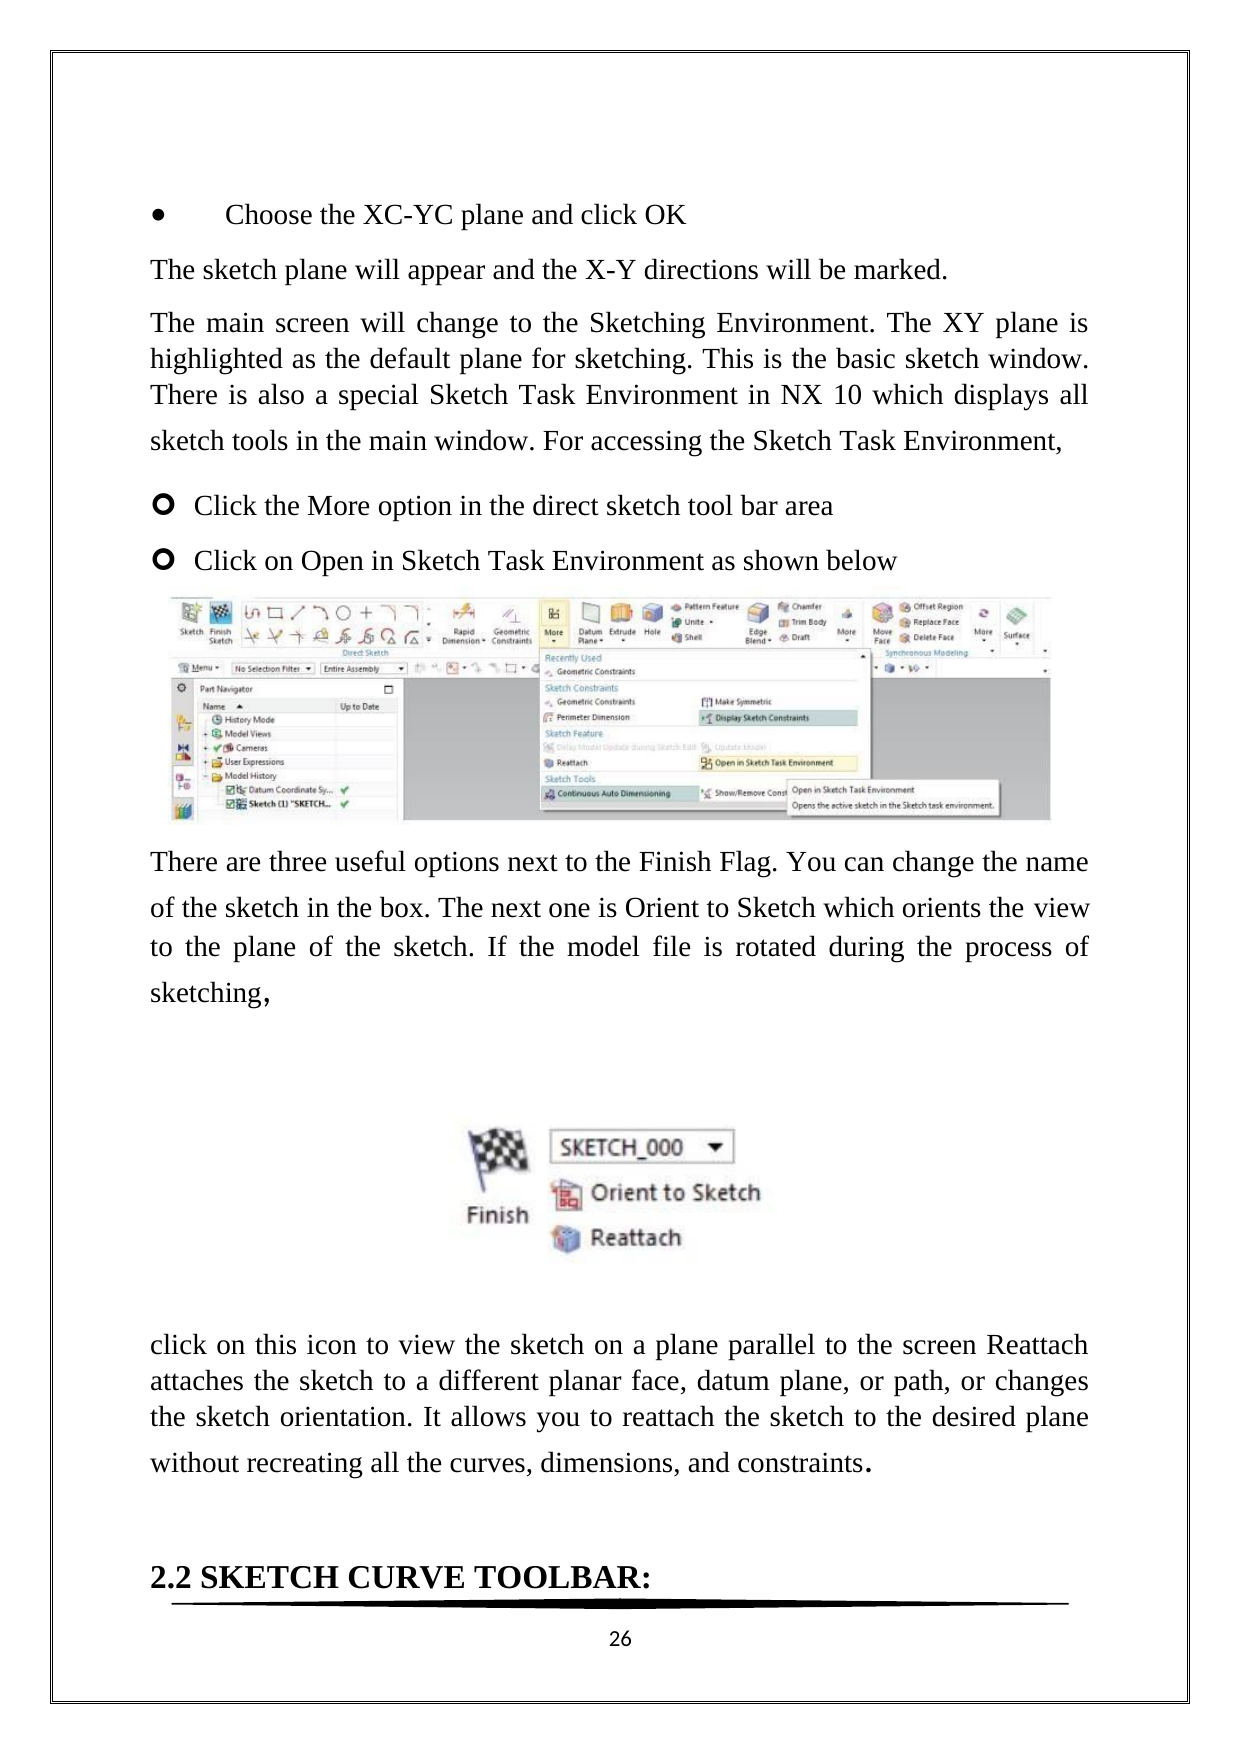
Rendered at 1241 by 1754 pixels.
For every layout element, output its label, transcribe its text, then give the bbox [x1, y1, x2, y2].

list Click on Open in Sketch Task Environment as shown below [150, 534, 1090, 580]
list Click the More option in the direct sketch tool bar area [150, 488, 1090, 522]
text click on this icon to view the sketch on a plane parallel to the screen Reattach attaches the sketch to a different planar face, datum plane, or path, or changes the sketch orientation. It allows you to reattach the sketch to the desired plane without recreating all the curves, dimensions, and constraints. [150, 1327, 1090, 1482]
text 2.2 SKETCH CURVE TOOLBAR: [150, 1557, 1090, 1596]
text There are three useful options next to the Finish Flag. You can change the name of the sketch in the box. The next one is Orient to Sketch which orients the view to the plane of the sketch. If the model file is rotated during the process of sketching, [150, 844, 1090, 1012]
text The sketch plane will appear and the X-Y directions will be marked. [150, 252, 1090, 285]
picture [448, 1087, 794, 1287]
list Choose the XC-YC plane and click OK [150, 192, 1090, 233]
picture [150, 586, 1073, 842]
text The main screen will change to the Sketching Environment. The XY plane is highlighted as the default plane for sketching. This is the basic sketch window. There is also a special Sketch Task Environment in NX 10 which displays all sketch tools in the main window. For accessing the Sketch Task Environment, [150, 305, 1090, 460]
